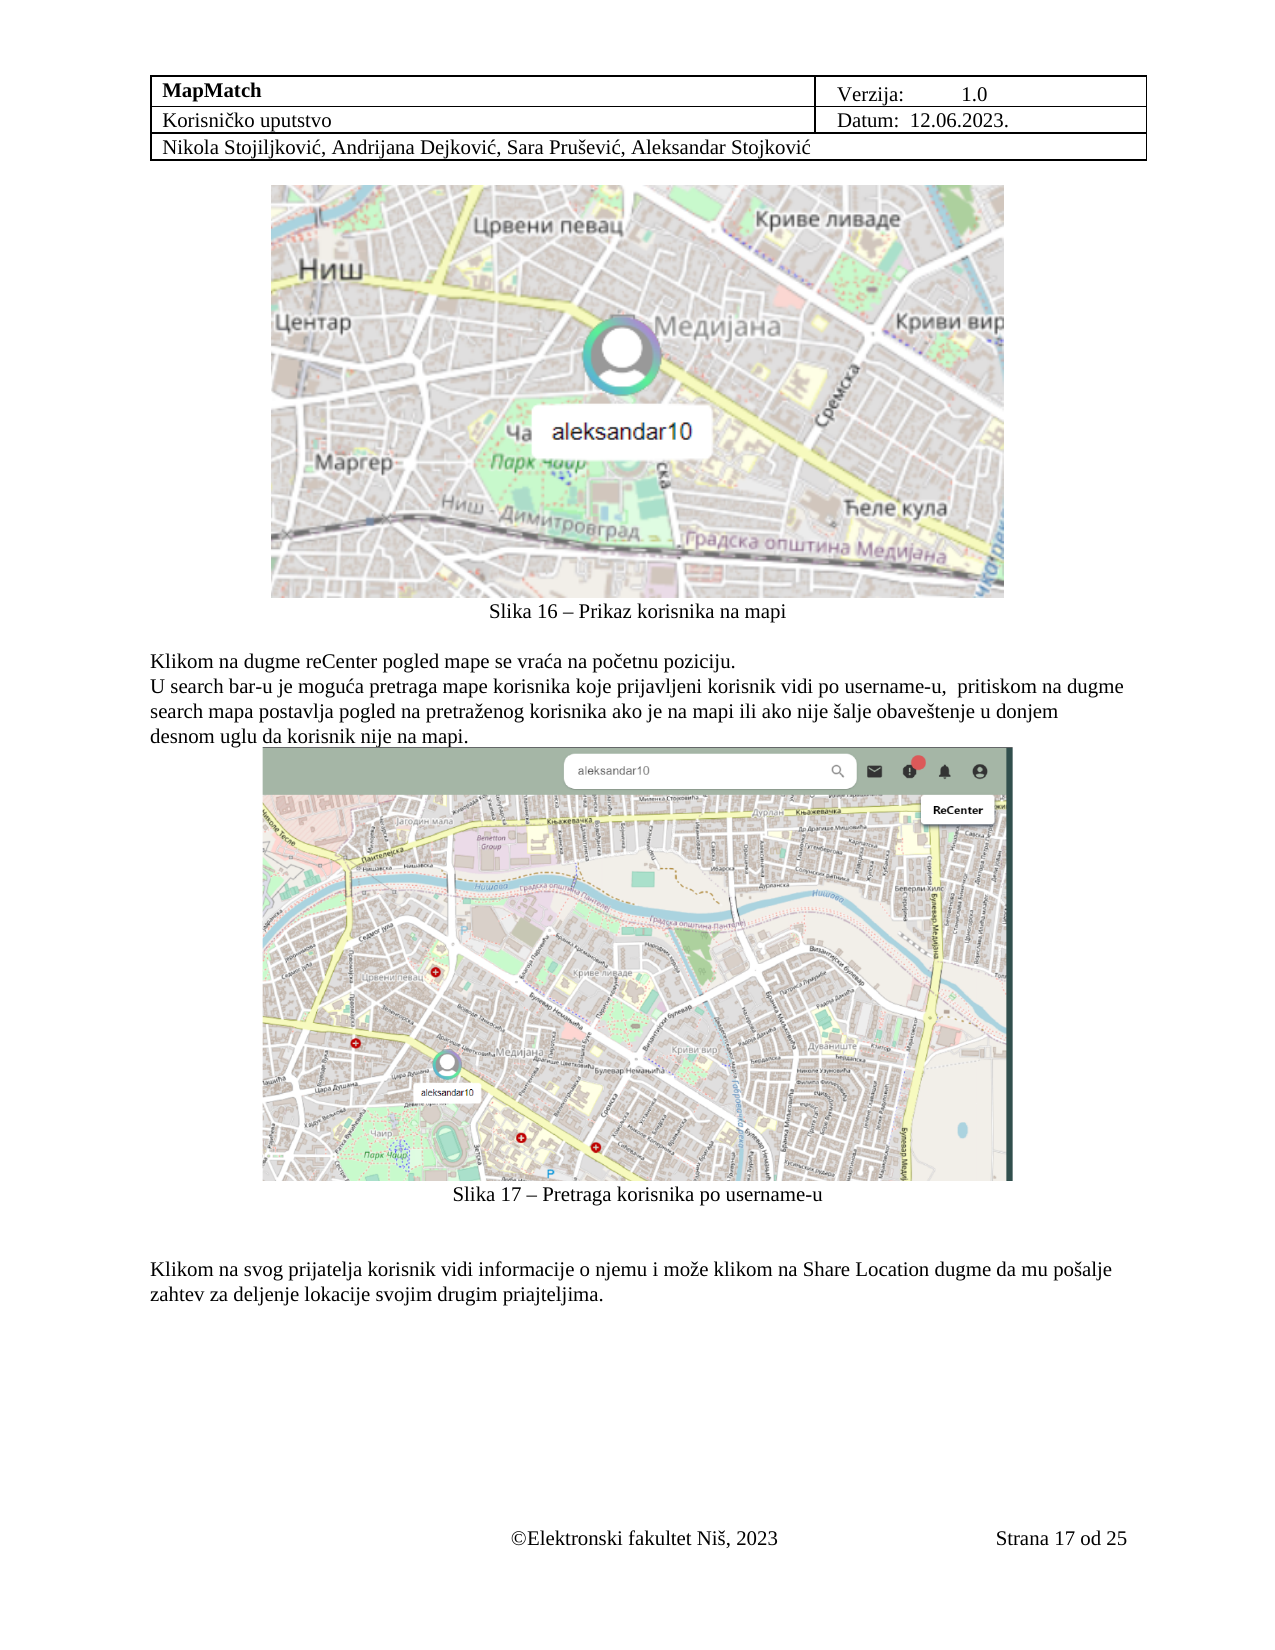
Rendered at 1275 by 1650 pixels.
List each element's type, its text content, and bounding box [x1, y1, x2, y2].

text U search bar-u je moguća pretraga mape korisnika koje prijavljeni korisnik vidi po username-u, pritiskom na dugme search mapa postavlja pogled na pretraženog korisnika ako je na mapi ili ako nije šalje obaveštenje u donjem desnom uglu da korisnik nije na mapi. [150, 673, 1125, 748]
text Klikom na dugme reCenter pogled mape se vraća na početnu poziciju. [150, 648, 1125, 673]
picture [271, 185, 1004, 598]
text Slika 16 – Prikaz korisnika na mapi [150, 598, 1125, 623]
picture [262, 747, 1013, 1181]
text Klikom na svog prijatelja korisnik vidi informacije o njemu i može klikom na Share Location dugme da mu pošalje zahtev za deljenje lokacije svojim drugim priajteljima. [150, 1256, 1125, 1306]
text Slika 17 – Pretraga korisnika po username-u [150, 1181, 1125, 1206]
